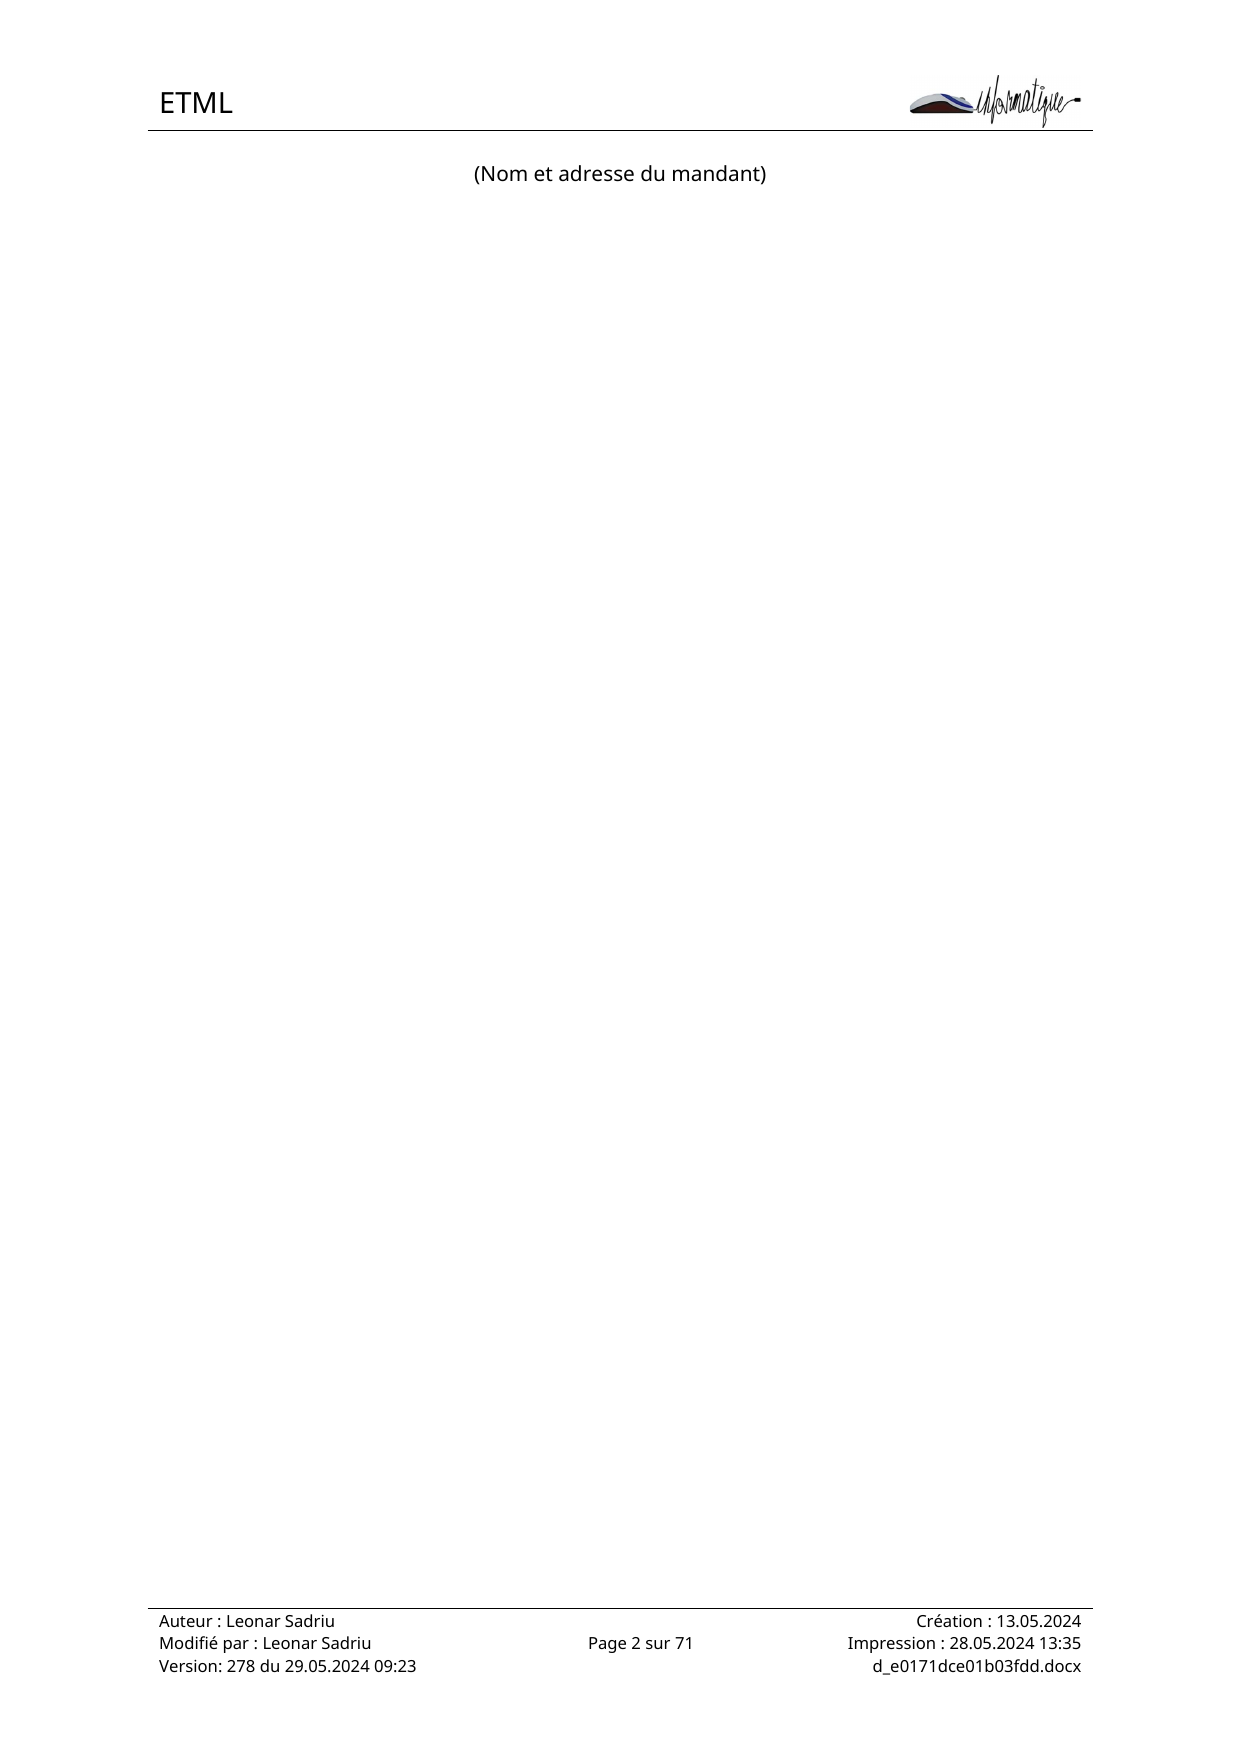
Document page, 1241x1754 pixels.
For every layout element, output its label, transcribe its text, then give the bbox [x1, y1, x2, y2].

text (Nom et adresse du mandant) [148, 159, 1092, 188]
picture [909, 75, 1082, 128]
